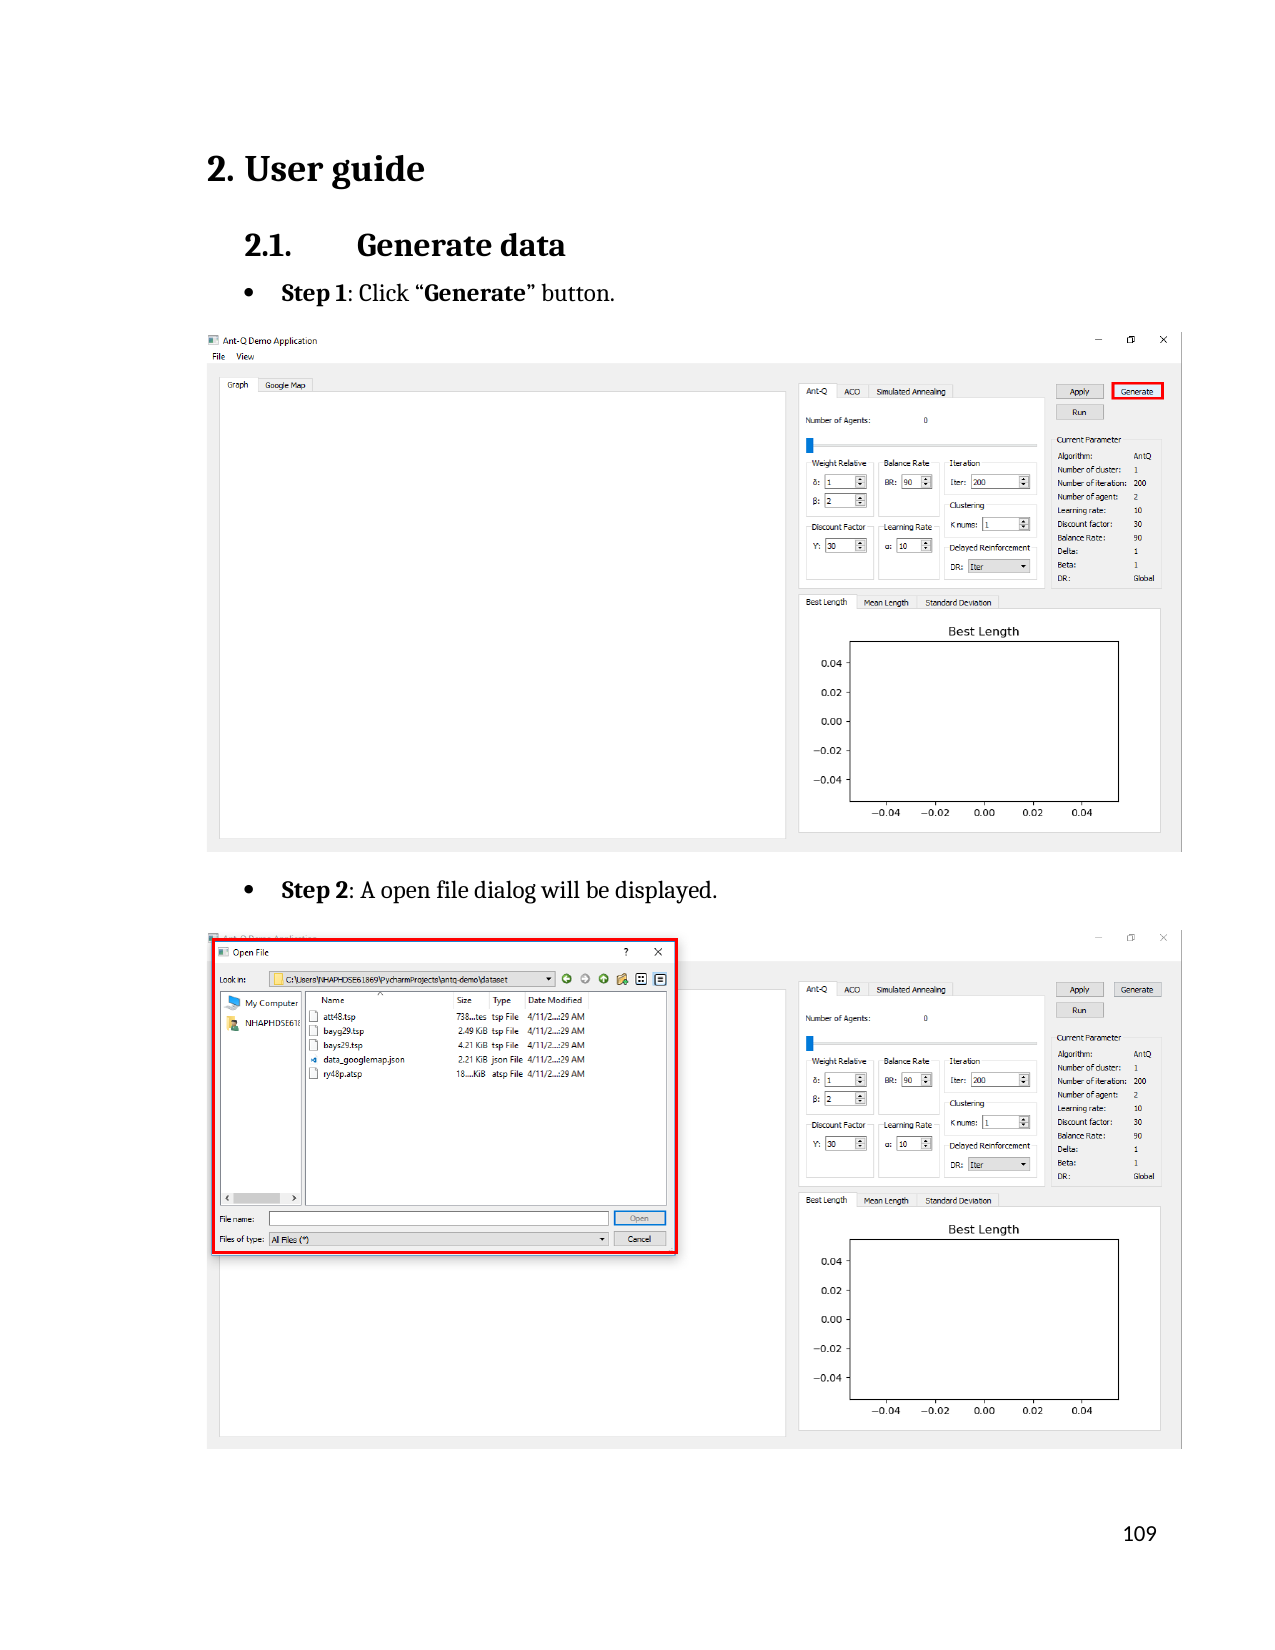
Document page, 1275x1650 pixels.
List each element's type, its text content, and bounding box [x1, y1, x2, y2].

list Step 2: A open file dialog will be displayed. [244, 876, 1157, 905]
subtitle User guide [207, 148, 1157, 191]
picture [206, 332, 1182, 852]
picture [206, 930, 1182, 1449]
subtitle Generate data [244, 226, 1157, 265]
list Step 1: Click “Generate” button. [244, 279, 1157, 308]
